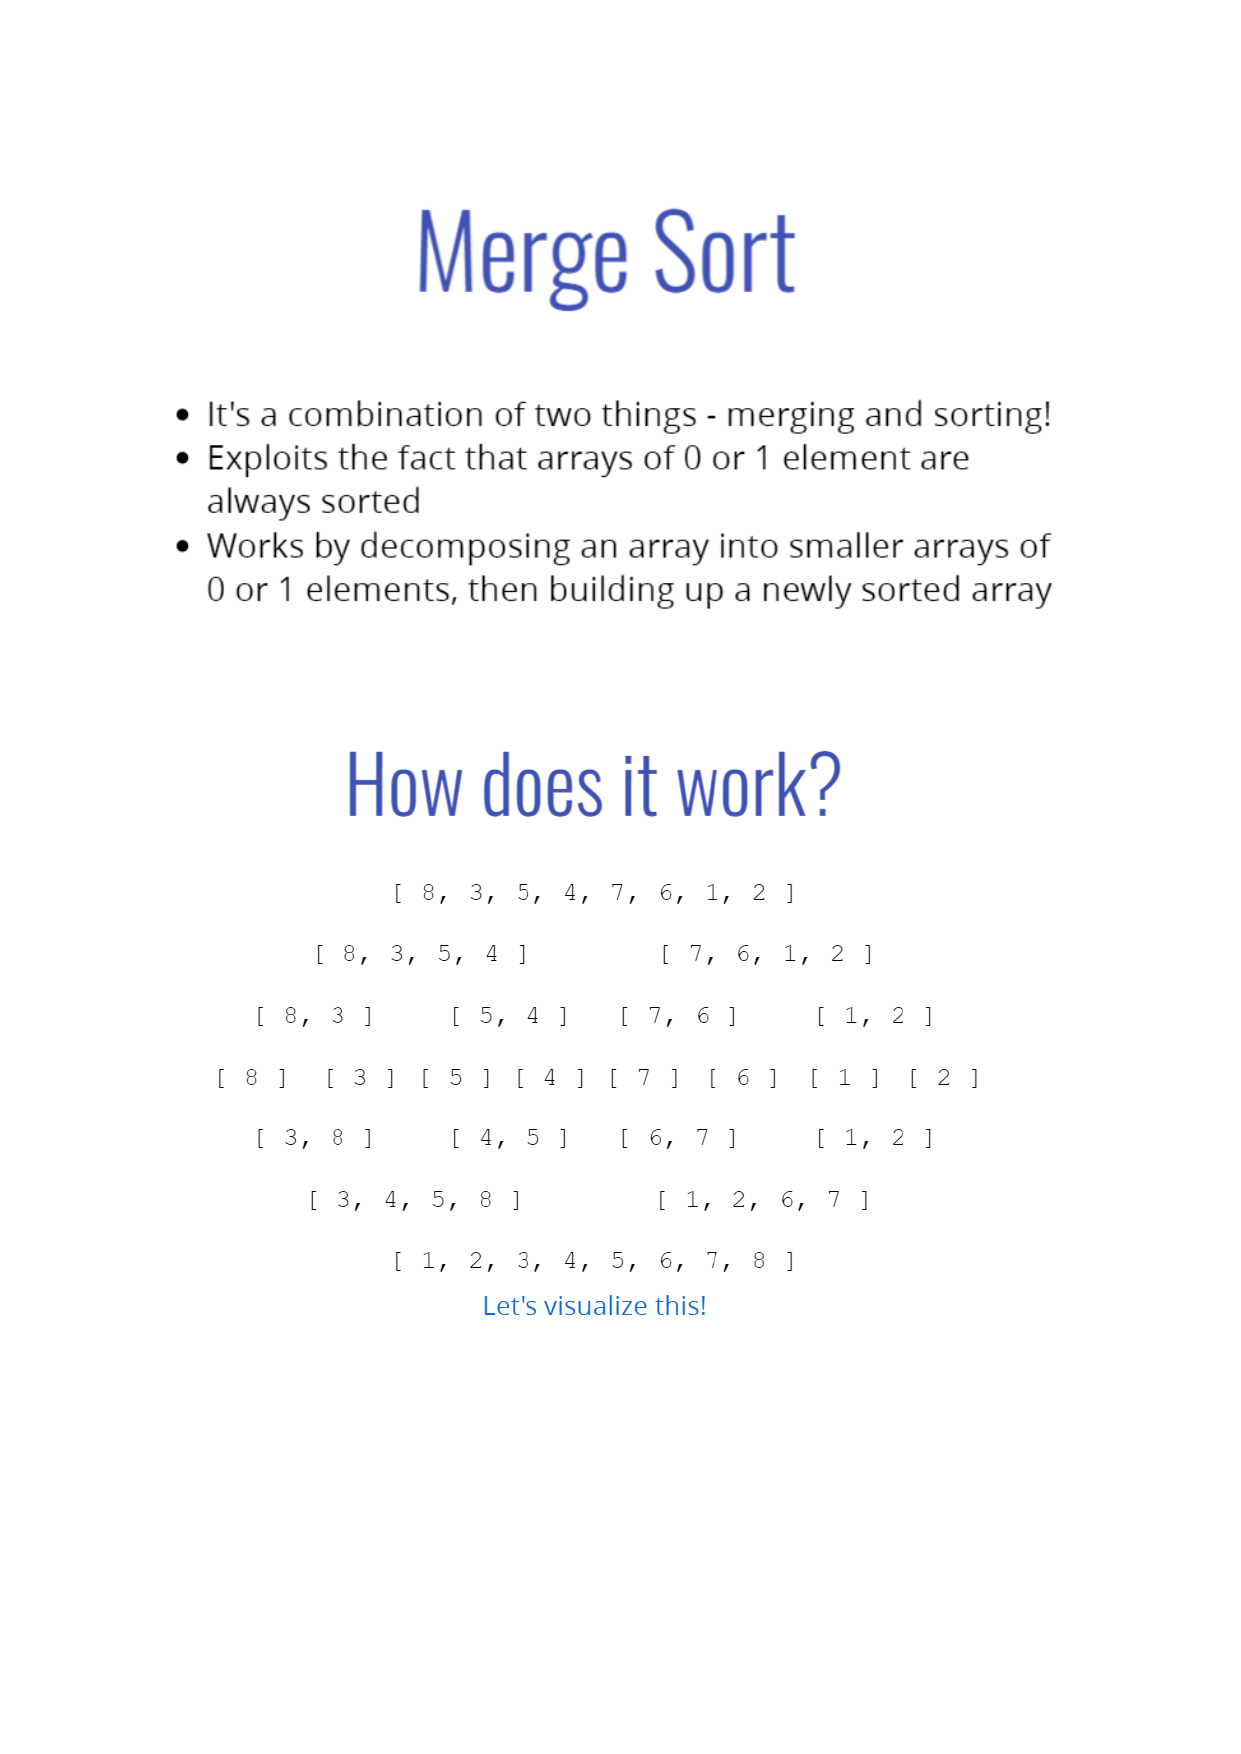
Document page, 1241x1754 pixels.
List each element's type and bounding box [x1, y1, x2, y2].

picture [150, 150, 1091, 688]
picture [150, 706, 1091, 1328]
